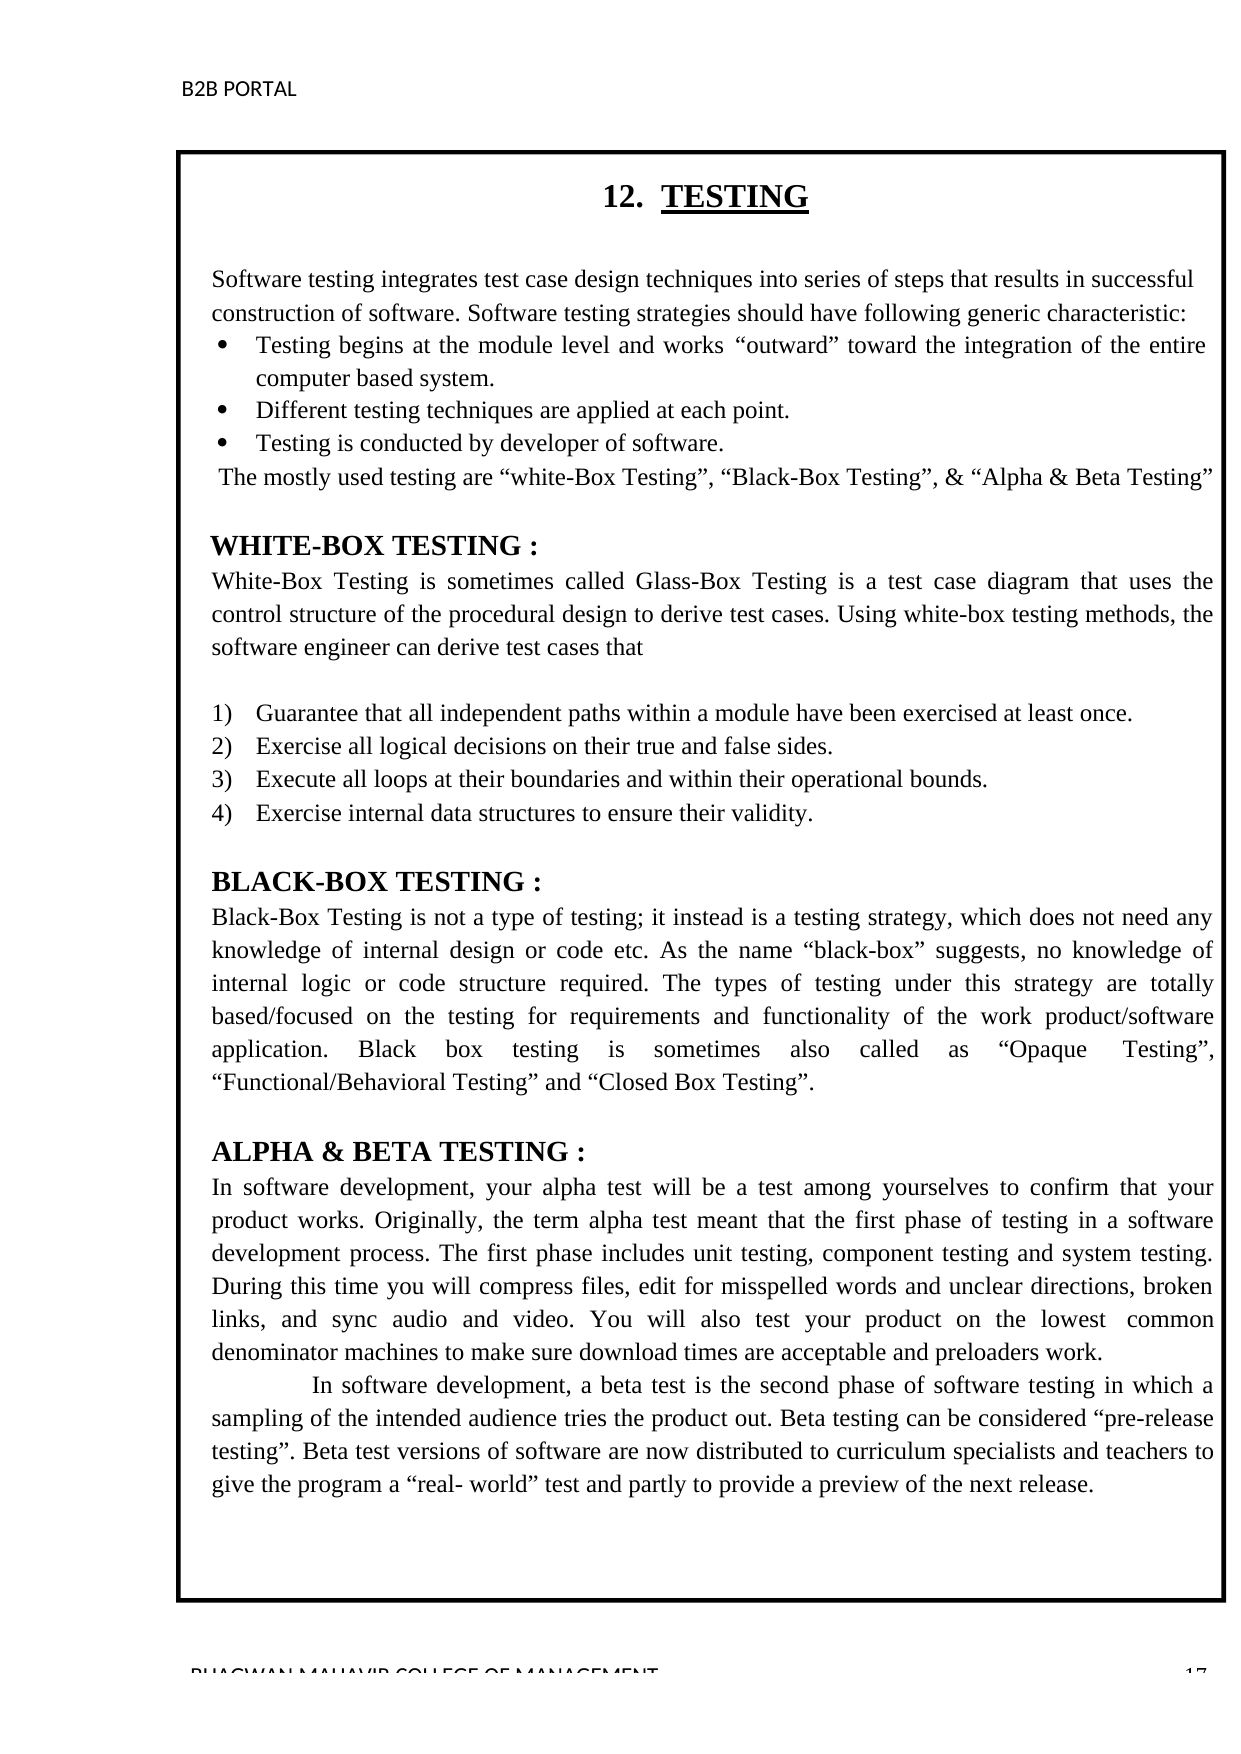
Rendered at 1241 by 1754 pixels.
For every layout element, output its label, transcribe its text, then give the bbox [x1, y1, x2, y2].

subtitle TESTING [602, 177, 1240, 215]
list Different testing techniques are applied at each point. [218, 396, 1240, 424]
text White-Box Testing is sometimes called Glass-Box Testing is a test case diagram that uses the control structure of the procedural design to derive test cases. Using white-box testing methods, the software engineer can derive test cases that [211, 566, 1215, 661]
list Testing is conducted by developer of software. [218, 428, 1240, 457]
subtitle ALPHA & BETA TESTING : [211, 1134, 1240, 1167]
text The mostly used testing are “white-Box Testing”, “Black-Box Testing”, & “Alpha & Beta Testing” [218, 462, 1240, 490]
subtitle BLACK-BOX TESTING : [211, 864, 1240, 897]
text In software development, a beta test is the second phase of software testing in which a sampling of the intended audience tries the product out. Beta testing can be considered “pre-release testing”. Beta test versions of software are now distributed to curriculum specialists and teachers to give the program a “real- world” test and partly to provide a preview of the next release. [211, 1370, 1215, 1498]
text In software development, your alpha test will be a test among yourselves to confirm that your product works. Originally, the term alpha test meant that the first phase of testing in a software development process. The first phase includes unit testing, component testing and system testing. During this time you will compress files, edit for misspelled words and unclear directions, broken links, and sync audio and video. You will also test your product on the lowest common denominator machines to make sure download times are acceptable and preloaders work. [211, 1172, 1215, 1366]
list Exercise all logical decisions on their true and false sides. [211, 731, 1240, 760]
subtitle WHITE-BOX TESTING : [209, 528, 1240, 562]
list Execute all loops at their boundaries and within their operational bounds. [211, 764, 1240, 793]
list Exercise internal data structures to ensure their validity. [211, 798, 1240, 826]
text Black-Box Testing is not a type of testing; it instead is a testing strategy, which does not need any knowledge of internal design or code etc. As the name “black-box” suggests, no knowledge of internal logic or code structure required. The types of testing under this strategy are totally based/focused on the testing for requirements and functionality of the work product/software application. Black box testing is sometimes also called as “Opaque Testing”, “Functional/Behavioral Testing” and “Closed Box Testing”. [211, 902, 1215, 1096]
list Guarantee that all independent paths within a module have been exercised at least once. [211, 698, 1240, 727]
list Testing begins at the module level and works “outward” toward the integration of the entire computer based system. [218, 331, 1214, 392]
text Software testing integrates test case design techniques into series of steps that results in successful construction of software. Software testing strategies should have following generic characteristic: [211, 264, 1196, 326]
